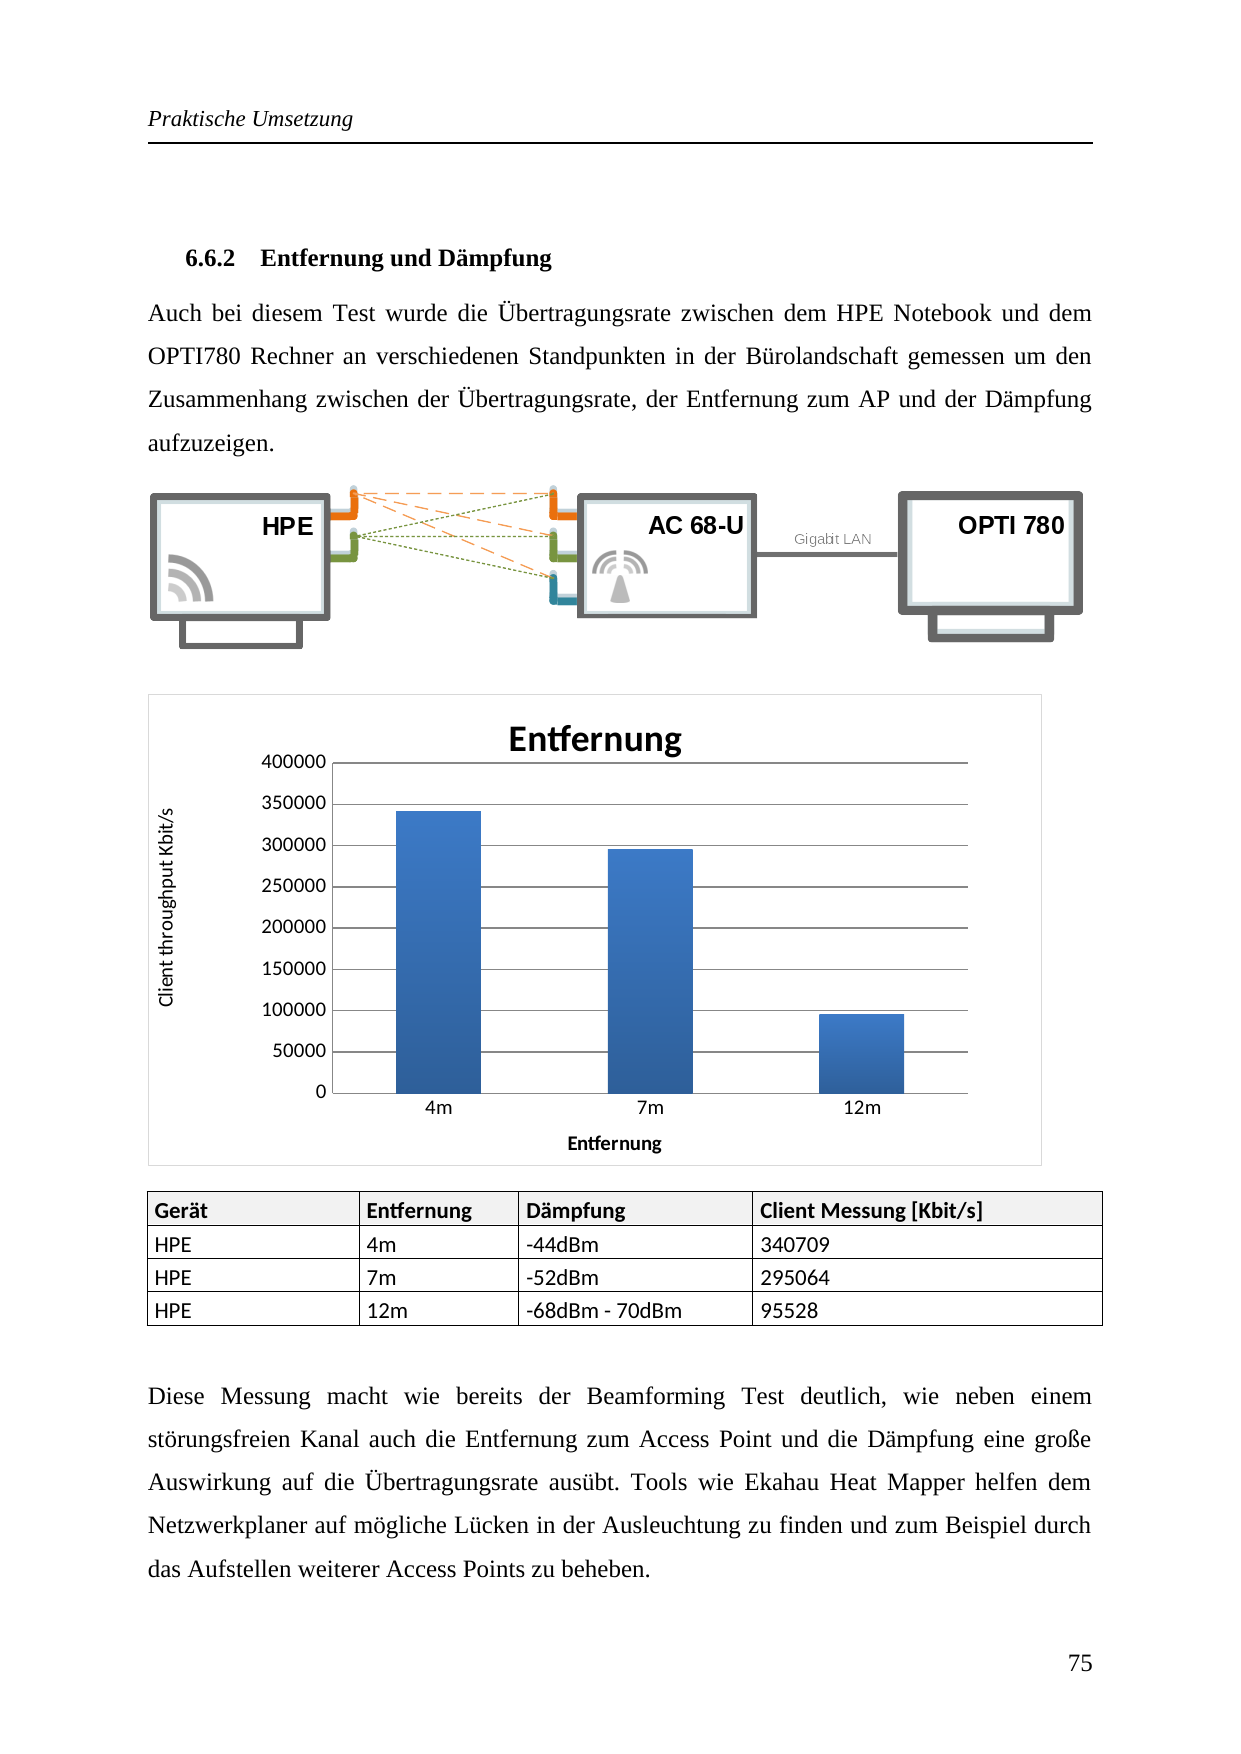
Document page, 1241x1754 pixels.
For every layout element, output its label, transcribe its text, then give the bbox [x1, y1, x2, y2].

table_header Client Messung [Kbit/s] [753, 1192, 1102, 1224]
table_cell HPE [148, 1292, 359, 1324]
table_cell 12m [360, 1292, 518, 1324]
table_cell HPE [148, 1226, 359, 1258]
table_cell 295064 [753, 1259, 1102, 1291]
table_header Dämpfung [519, 1192, 752, 1224]
text Auch bei diesem Test wurde die Übertragungsrate zwischen dem HPE Notebook und dem OPTI780 Rechner an verschiedenen Standpunkten in der Bürolandschaft gemessen um den Zusammenhang zwischen der Übertragungsrate, der Entfernung zum AP und der Dämpfung aufzuzeigen. [148, 298, 1093, 456]
table_cell 340709 [753, 1226, 1102, 1258]
table_cell -52dBm [519, 1259, 752, 1291]
table_header Gerät [148, 1192, 359, 1224]
table_header Entfernung [360, 1192, 518, 1224]
table_cell 95528 [753, 1292, 1102, 1324]
table_cell -68dBm - 70dBm [519, 1292, 752, 1324]
table_cell -44dBm [519, 1226, 752, 1258]
text Diese Messung macht wie bereits der Beamforming Test deutlich, wie neben einem störungsfreien Kanal auch die Entfernung zum Access Point und die Dämpfung eine große Auswirkung auf die Übertragungsrate ausübt. Tools wie Ekahau Heat Mapper helfen dem Netzwerkplaner auf mögliche Lücken in der Ausleuchtung zu finden und zum Beispiel durch das Aufstellen weiterer Access Points zu beheben. [148, 1381, 1093, 1582]
table_cell HPE [148, 1259, 359, 1291]
subtitle Entfernung und Dämpfung [185, 243, 1093, 271]
table_cell 7m [360, 1259, 518, 1291]
table_cell 4m [360, 1226, 518, 1258]
